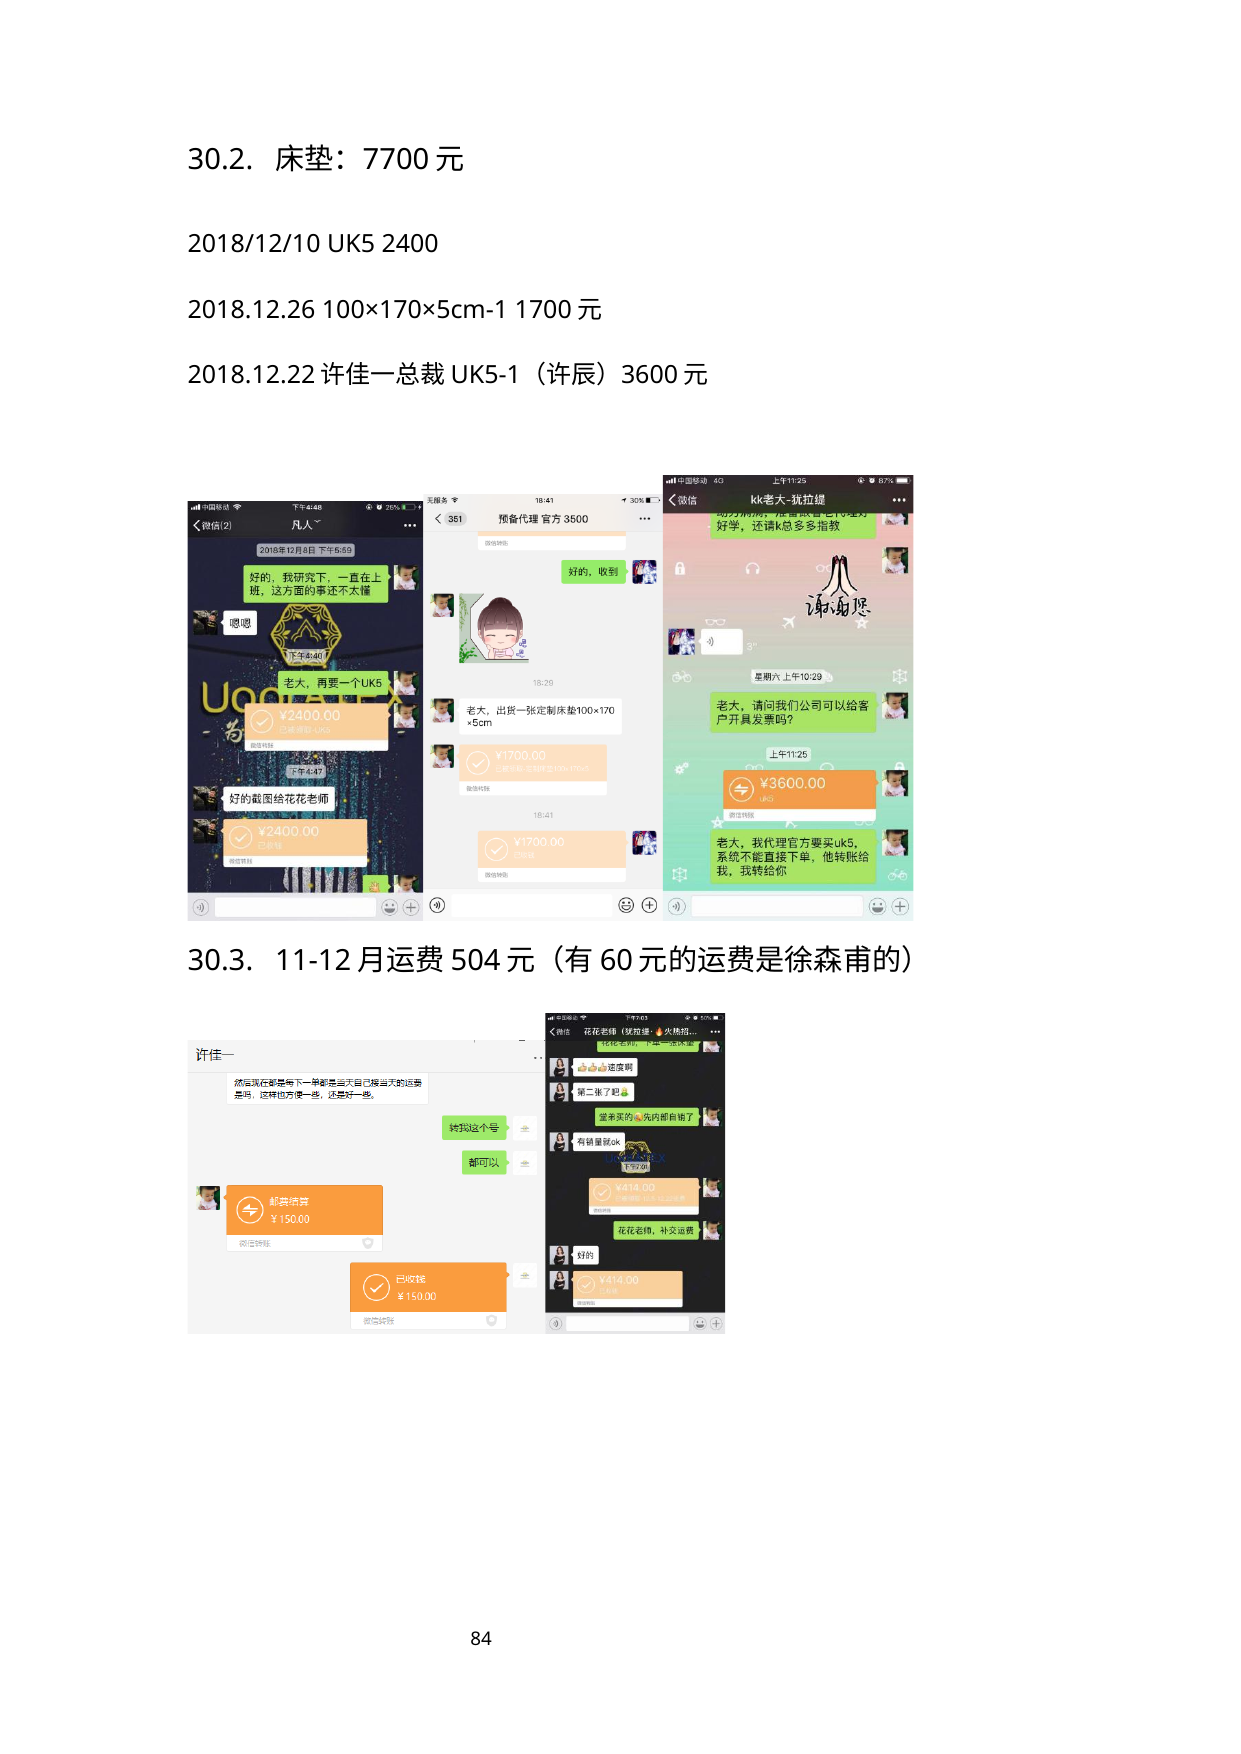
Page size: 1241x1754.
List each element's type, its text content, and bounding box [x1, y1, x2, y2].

text 2018/12/10 UK5 2400 [187, 210, 1053, 275]
subtitle 11-12月运费504元（有60元的运费是徐森甫的） [187, 925, 1053, 990]
subtitle 床垫：7700元 [187, 124, 1053, 189]
picture [187, 1013, 726, 1334]
picture [187, 475, 914, 921]
text 2018.12.22许佳一总裁UK5-1（许辰）3600元 [187, 340, 1053, 405]
text 2018.12.26 100×170×5cm-1 1700元 [187, 275, 1053, 340]
